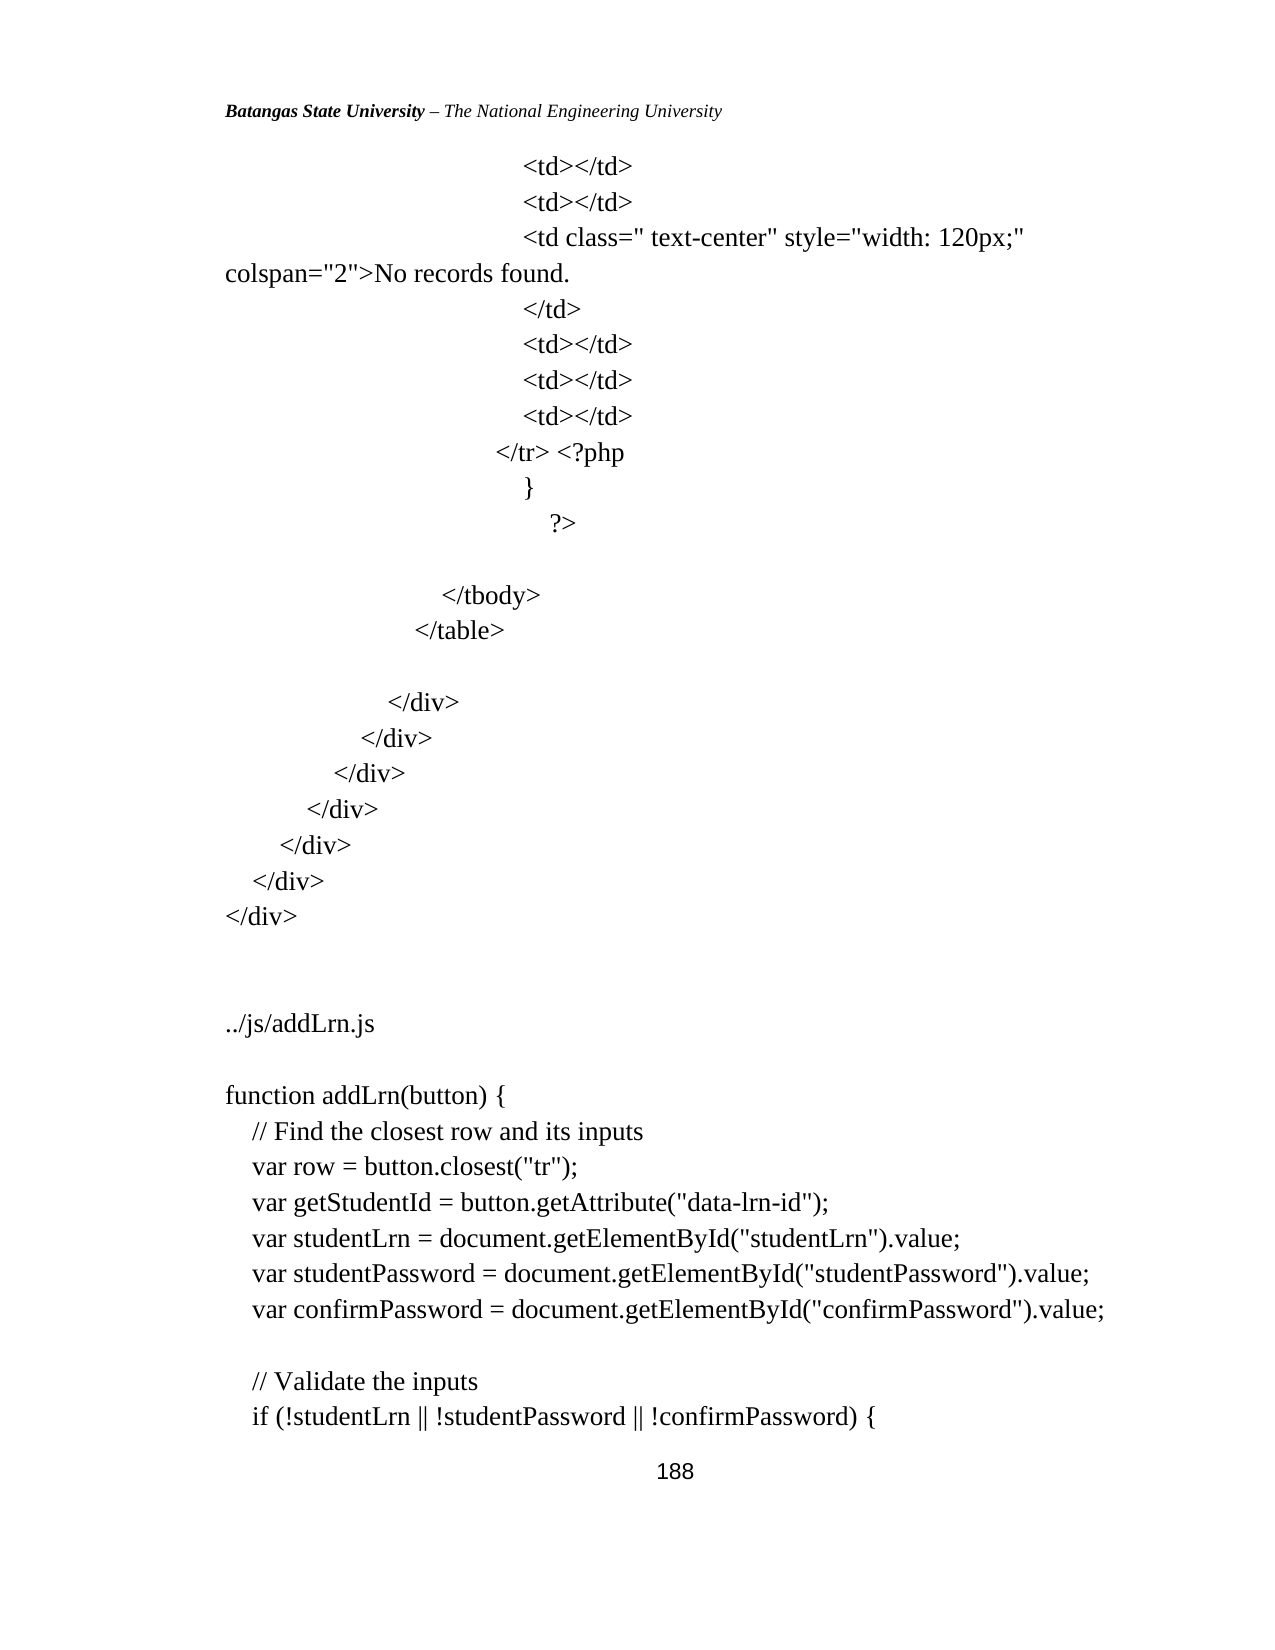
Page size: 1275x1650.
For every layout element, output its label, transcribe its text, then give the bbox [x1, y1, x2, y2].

text </div> [225, 829, 1125, 860]
text <td class=" text-center" style="width: 120px;" colspan="2">No records found. [225, 221, 1125, 288]
text </table> [225, 614, 1125, 646]
text // Validate the inputs [225, 1365, 1125, 1396]
text } [225, 472, 1125, 503]
text </tbody> [225, 579, 1125, 610]
text ../js/addLrn.js [225, 1007, 1125, 1039]
text // Find the closest row and its inputs [225, 1115, 1125, 1146]
text var studentLrn = document.getElementById("studentLrn").value; [225, 1222, 1125, 1253]
text <td></td> [225, 150, 1125, 181]
text </tr> <?php [225, 436, 1125, 467]
text </div> [225, 686, 1125, 717]
text <td></td> [225, 400, 1125, 431]
text </td> [225, 293, 1125, 324]
text </div> [225, 757, 1125, 788]
text var row = button.closest("tr"); [225, 1150, 1125, 1182]
text function addLrn(button) { [225, 1079, 1125, 1110]
text var getStudentId = button.getAttribute("data-lrn-id"); [225, 1186, 1125, 1217]
text var studentPassword = document.getElementById("studentPassword").value; [225, 1258, 1125, 1289]
text </div> [225, 900, 1125, 931]
text </div> [225, 793, 1125, 824]
text <td></td> [225, 329, 1125, 360]
text </div> [225, 722, 1125, 753]
text if (!studentLrn || !studentPassword || !confirmPassword) { [225, 1401, 1125, 1432]
text var confirmPassword = document.getElementById("confirmPassword").value; [225, 1293, 1125, 1324]
text </div> [225, 864, 1125, 896]
text <td></td> [225, 186, 1125, 217]
text <td></td> [225, 364, 1125, 396]
text ?> [225, 507, 1125, 538]
